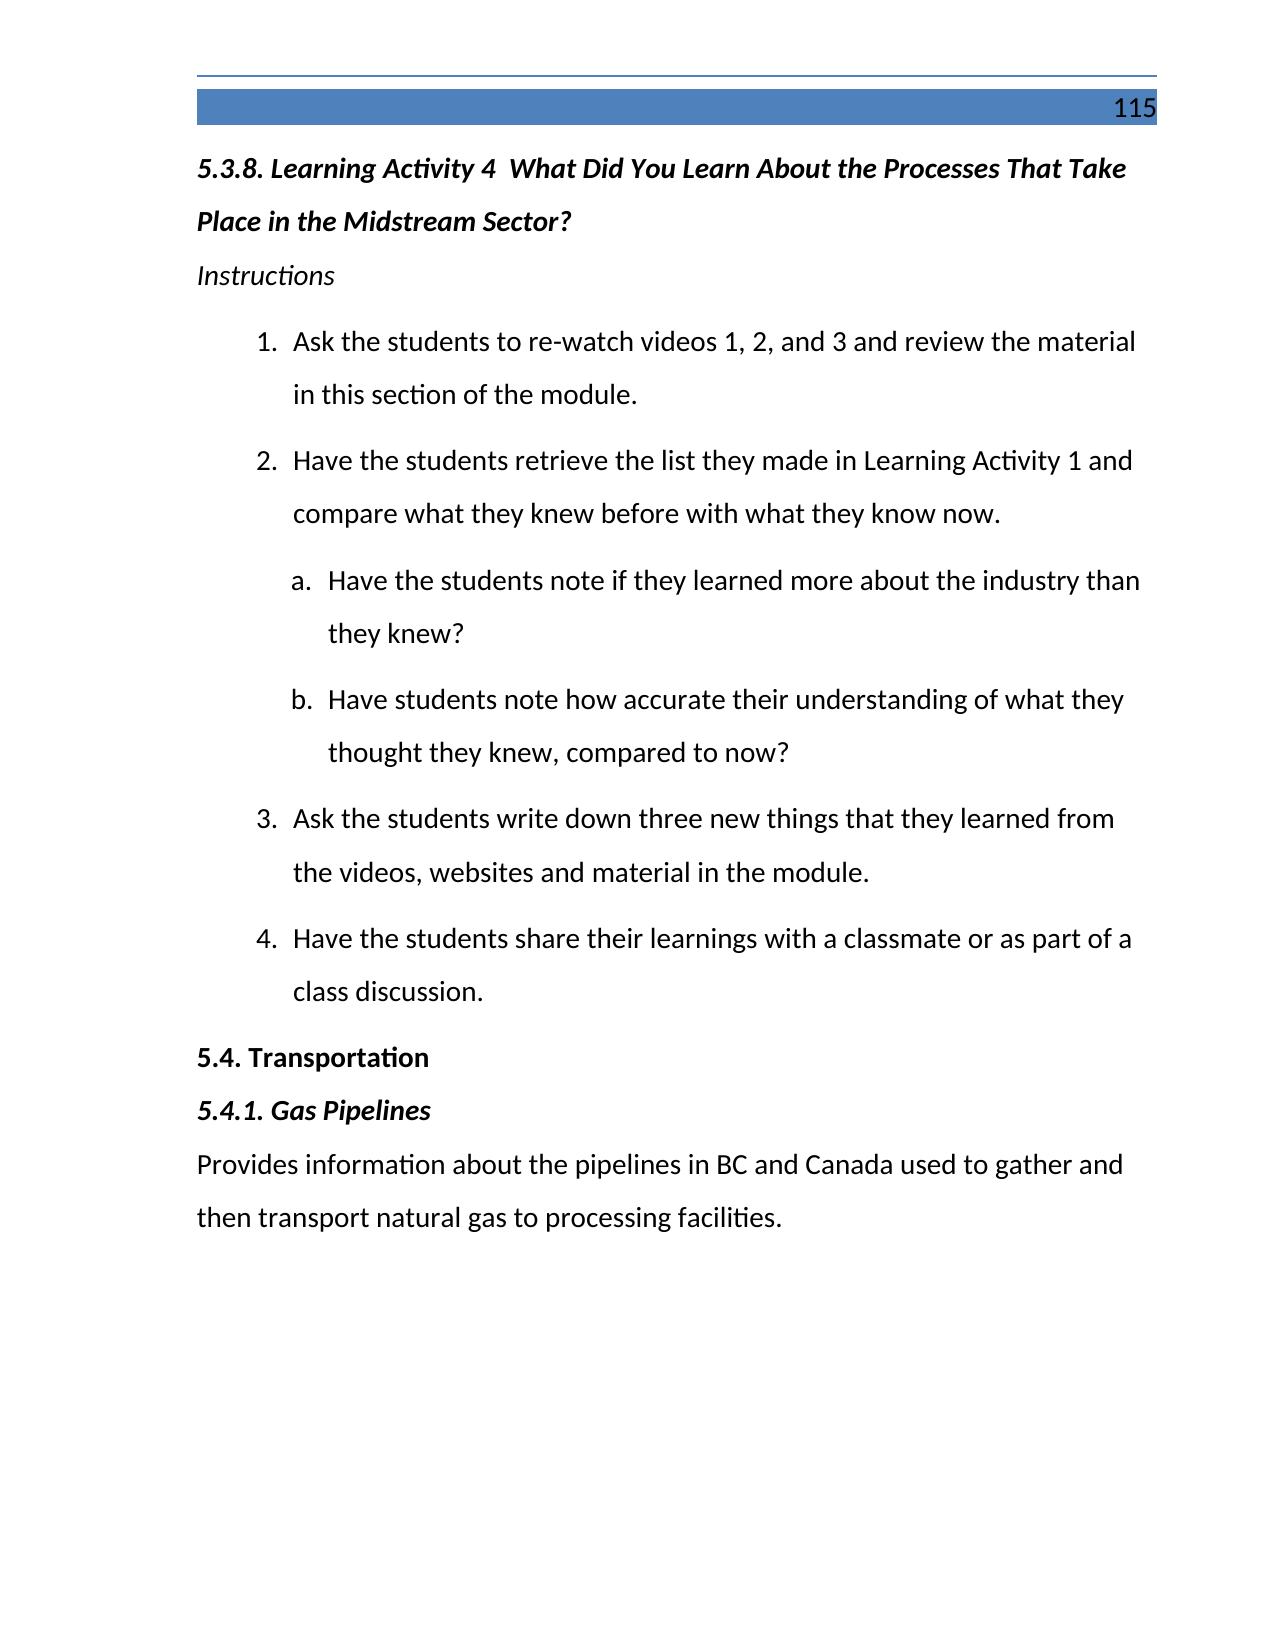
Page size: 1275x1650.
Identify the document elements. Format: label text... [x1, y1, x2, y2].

list Have the students share their learnings with a classmate or as part of a class discussion. [256, 920, 1157, 1009]
subtitle 5.3.8. Learning Activity 4 What Did You Learn About the Processes That Take Place in the Midstream Sector? [197, 150, 1157, 239]
list Have students note how accurate their understanding of what they thought they knew, compared to now? [291, 681, 1157, 770]
text Provides information about the pipelines in BC and Canada used to gather and then transport natural gas to processing facilities. [197, 1146, 1157, 1235]
list Have the students note if they learned more about the industry than they knew? [291, 562, 1157, 651]
list Have the students retrieve the list they made in Learning Activity 1 and compare what they knew before with what they know now. [256, 442, 1157, 531]
subtitle 5.4.1. Gas Pipelines [197, 1092, 1157, 1128]
list Ask the students write down three new things that they learned from the videos, websites and material in the module. [256, 800, 1157, 889]
list Ask the students to re-watch videos 1, 2, and 3 and review the material in this section of the module. [256, 323, 1157, 412]
text Instructions [197, 257, 1157, 292]
subtitle 5.4. Transportation [197, 1039, 1157, 1075]
